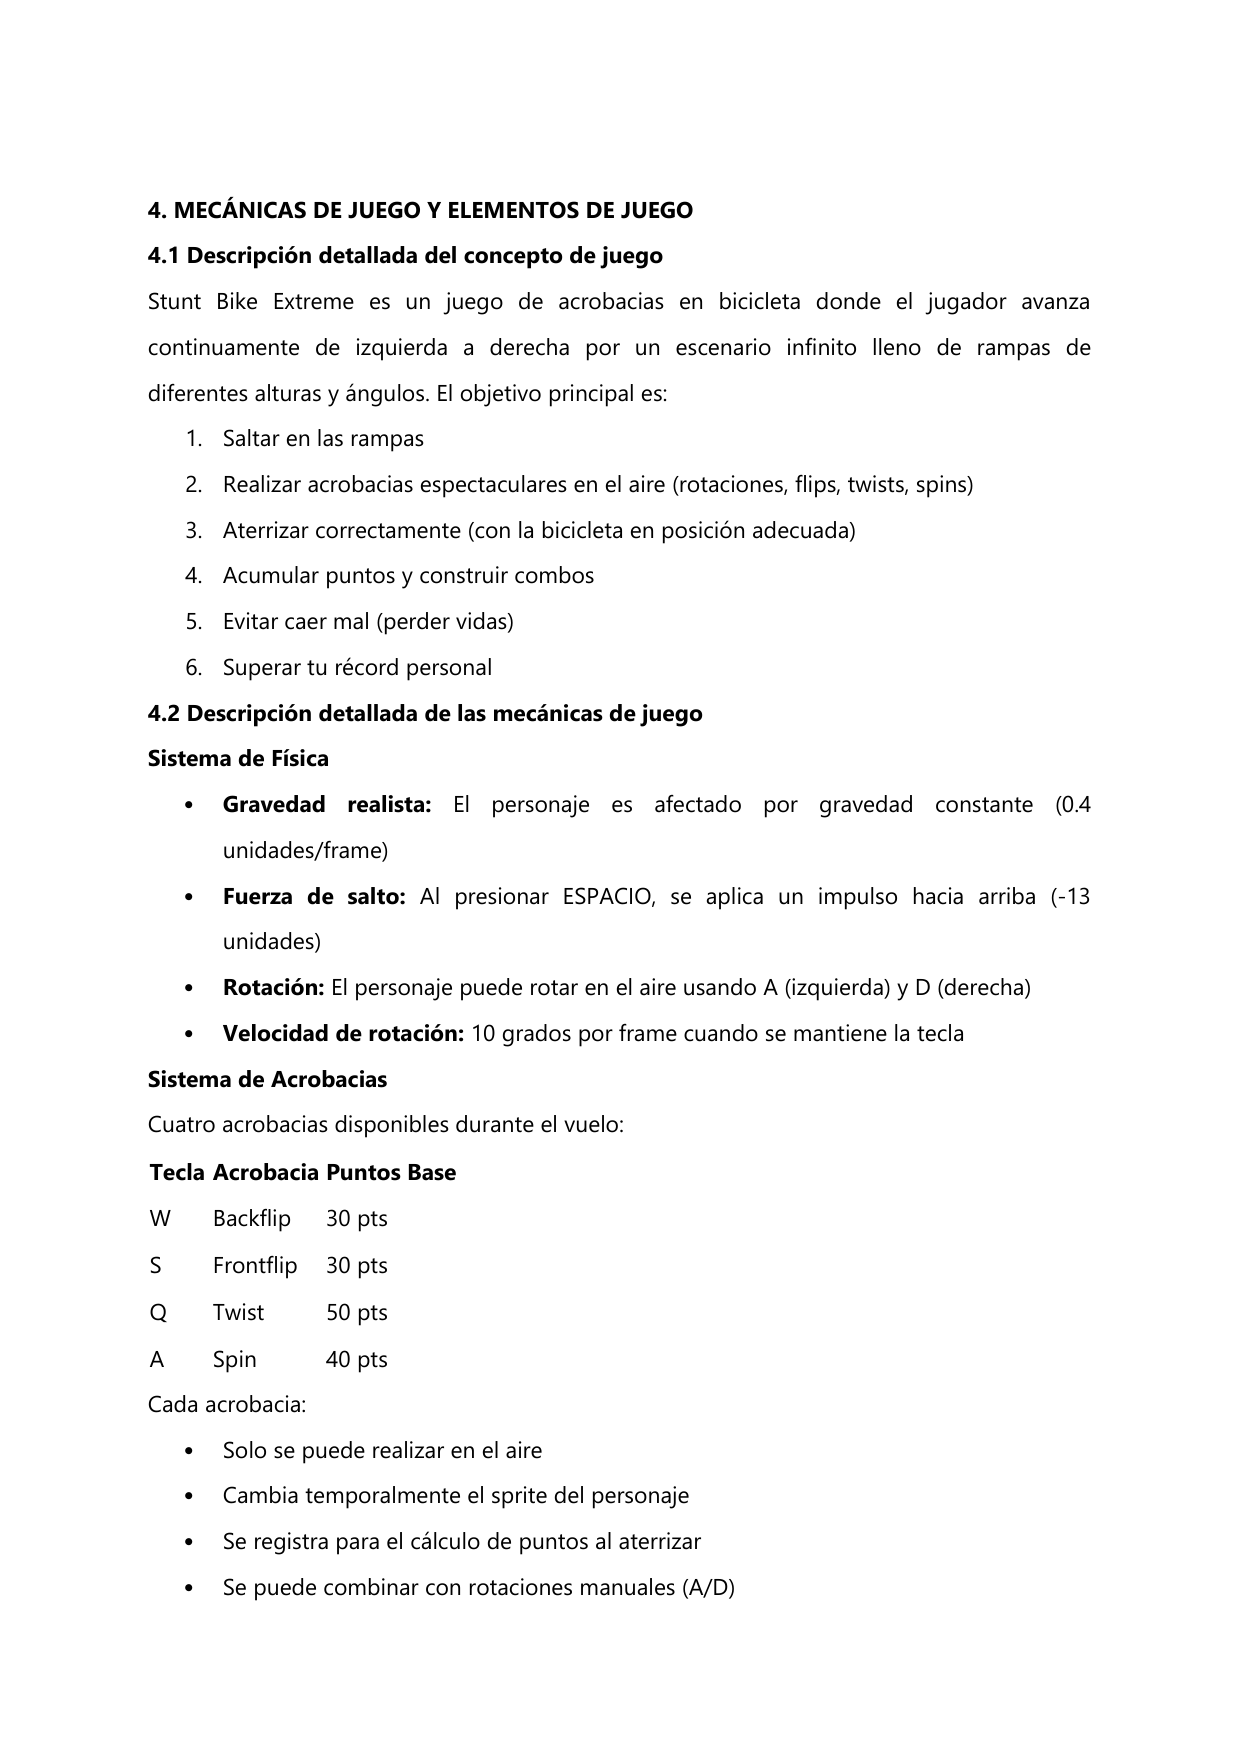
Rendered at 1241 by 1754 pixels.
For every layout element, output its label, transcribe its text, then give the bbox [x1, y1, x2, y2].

table_cell Backflip [211, 1201, 324, 1247]
list Evitar caer mal (perder vidas) [185, 605, 1092, 636]
list Gravedad realista: El personaje es afectado por gravedad constante (0.4 unidades/frame) [185, 788, 1092, 864]
table_cell 30 pts [324, 1201, 463, 1247]
text Sistema de Acrobacias [148, 1062, 1092, 1093]
text 4.1 Descripción detallada del concepto de juego [148, 239, 1092, 270]
list Se puede combinar con rotaciones manuales (A/D) [185, 1571, 1092, 1601]
table_header Tecla [148, 1154, 211, 1201]
table_cell Twist [211, 1294, 324, 1341]
text 4.2 Descripción detallada de las mecánicas de juego [148, 696, 1092, 727]
list Se registra para el cálculo de puntos al aterrizar [185, 1525, 1092, 1555]
text Cuatro acrobacias disponibles durante el vuelo: [148, 1108, 1092, 1138]
table_cell W [148, 1201, 211, 1247]
text Cada acrobacia: [148, 1388, 1092, 1418]
table_cell 50 pts [324, 1294, 463, 1341]
table_header Acrobacia [211, 1154, 324, 1201]
text Sistema de Física [148, 742, 1092, 773]
table_cell S [148, 1247, 211, 1294]
list Cambia temporalmente el sprite del personaje [185, 1479, 1092, 1509]
table_cell Frontflip [211, 1247, 324, 1294]
list Saltar en las rampas [185, 422, 1092, 453]
list Superar tu récord personal [185, 651, 1092, 681]
table_cell A [148, 1341, 211, 1388]
table_cell 40 pts [324, 1341, 463, 1388]
text 4. MECÁNICAS DE JUEGO Y ELEMENTOS DE JUEGO [148, 193, 1092, 224]
table_cell Q [148, 1294, 211, 1341]
list Solo se puede realizar en el aire [185, 1433, 1092, 1464]
list Rotación: El personaje puede rotar en el aire usando A (izquierda) y D (derecha) [185, 971, 1092, 1001]
text Stunt Bike Extreme es un juego de acrobacias en bicicleta donde el jugador avanza continuamente de izquierda a derecha por un escenario infinito lleno de rampas de diferentes alturas y ángulos. El objetivo principal es: [148, 285, 1092, 407]
table_header Puntos Base [324, 1154, 463, 1201]
table_cell Spin [211, 1341, 324, 1388]
list Fuerza de salto: Al presionar ESPACIO, se aplica un impulso hacia arriba (-13 unidades) [185, 879, 1092, 956]
list Realizar acrobacias espectaculares en el aire (rotaciones, flips, twists, spins) [185, 468, 1092, 498]
list Velocidad de rotación: 10 grados por frame cuando se mantiene la tecla [185, 1017, 1092, 1047]
list Aterrizar correctamente (con la bicicleta en posición adecuada) [185, 513, 1092, 544]
table_cell 30 pts [324, 1247, 463, 1294]
list Acumular puntos y construir combos [185, 559, 1092, 590]
